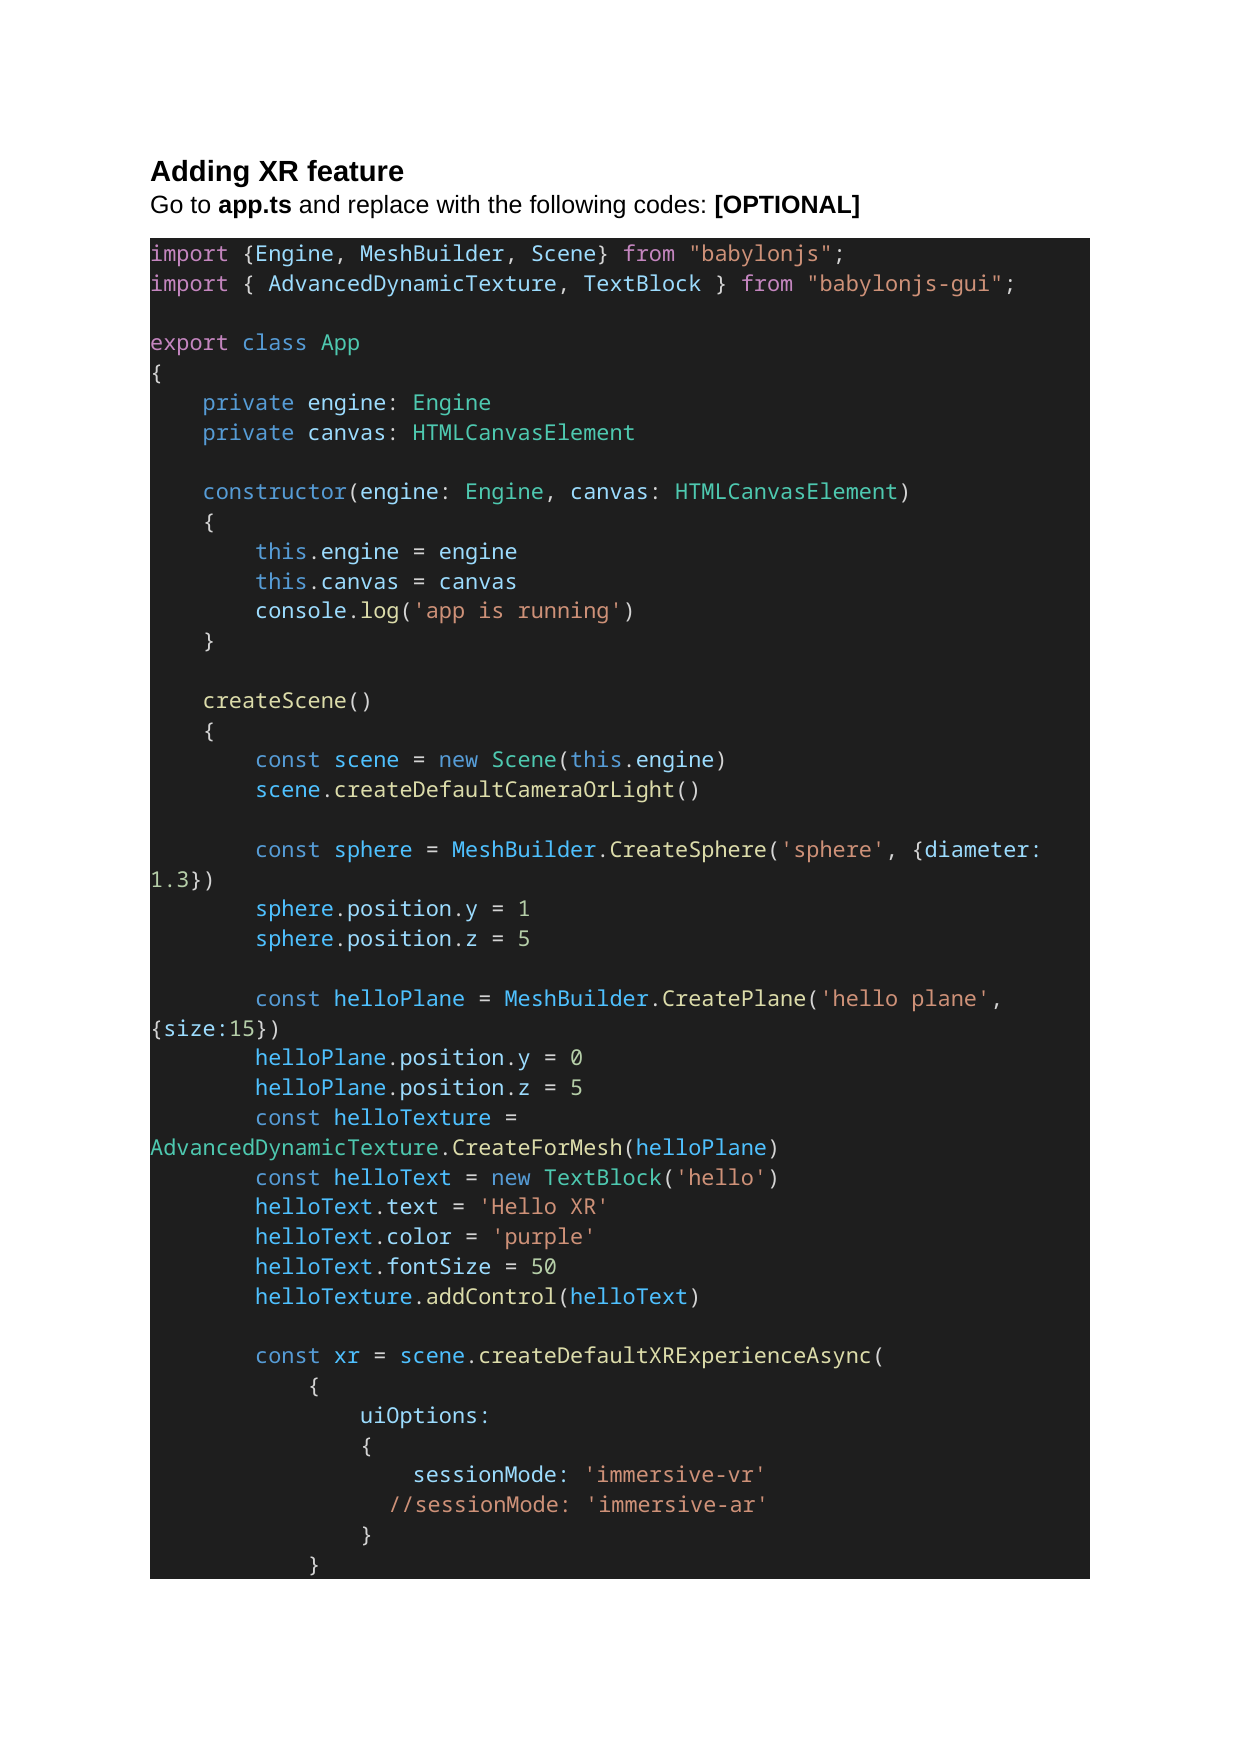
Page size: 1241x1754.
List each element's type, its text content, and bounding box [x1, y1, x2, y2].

text const helloTexture = AdvancedDynamicTexture.CreateForMesh(helloPlane) [150, 1102, 1090, 1162]
text helloPlane.position.z = 5 [150, 1072, 1090, 1102]
text const helloText = new TextBlock('hello') [150, 1162, 1090, 1191]
text const scene = new Scene(this.engine) [150, 744, 1090, 774]
text { [150, 357, 1090, 387]
text helloText.fontSize = 50 [150, 1251, 1090, 1281]
text import { AdvancedDynamicTexture, TextBlock } from "babylonjs-gui"; [150, 268, 1090, 298]
text } [150, 625, 1090, 655]
text const sphere = MeshBuilder.CreateSphere('sphere', {diameter: 1.3}) [150, 834, 1090, 893]
text { [150, 715, 1090, 744]
text scene.createDefaultCameraOrLight() [150, 774, 1090, 804]
text private canvas: HTMLCanvasElement [150, 417, 1090, 447]
text export class App [150, 327, 1090, 357]
text //sessionMode: 'immersive-ar' [150, 1489, 1090, 1519]
text createScene() [150, 685, 1090, 715]
subtitle Adding XR feature [150, 154, 1090, 188]
text Go to app.ts and replace with the following codes: [OPTIONAL] [150, 190, 1090, 219]
text { [150, 1430, 1090, 1459]
text sessionMode: 'immersive-vr' [150, 1459, 1090, 1489]
text sphere.position.z = 5 [150, 923, 1090, 953]
text { [150, 506, 1090, 536]
text sphere.position.y = 1 [150, 893, 1090, 923]
text this.engine = engine [150, 536, 1090, 566]
text helloText.color = 'purple' [150, 1221, 1090, 1251]
text helloPlane.position.y = 0 [150, 1042, 1090, 1072]
text } [150, 1519, 1090, 1549]
text this.canvas = canvas [150, 566, 1090, 596]
text const helloPlane = MeshBuilder.CreatePlane('hello plane', {size:15}) [150, 983, 1090, 1042]
text constructor(engine: Engine, canvas: HTMLCanvasElement) [150, 476, 1090, 506]
text } [150, 1549, 1090, 1579]
text console.log('app is running') [150, 596, 1090, 625]
text import {Engine, MeshBuilder, Scene} from "babylonjs"; [150, 238, 1090, 268]
text private engine: Engine [150, 387, 1090, 417]
text uiOptions: [150, 1400, 1090, 1430]
text { [150, 1370, 1090, 1400]
text const xr = scene.createDefaultXRExperienceAsync( [150, 1340, 1090, 1370]
text helloTexture.addControl(helloText) [150, 1281, 1090, 1311]
text helloText.text = 'Hello XR' [150, 1191, 1090, 1221]
